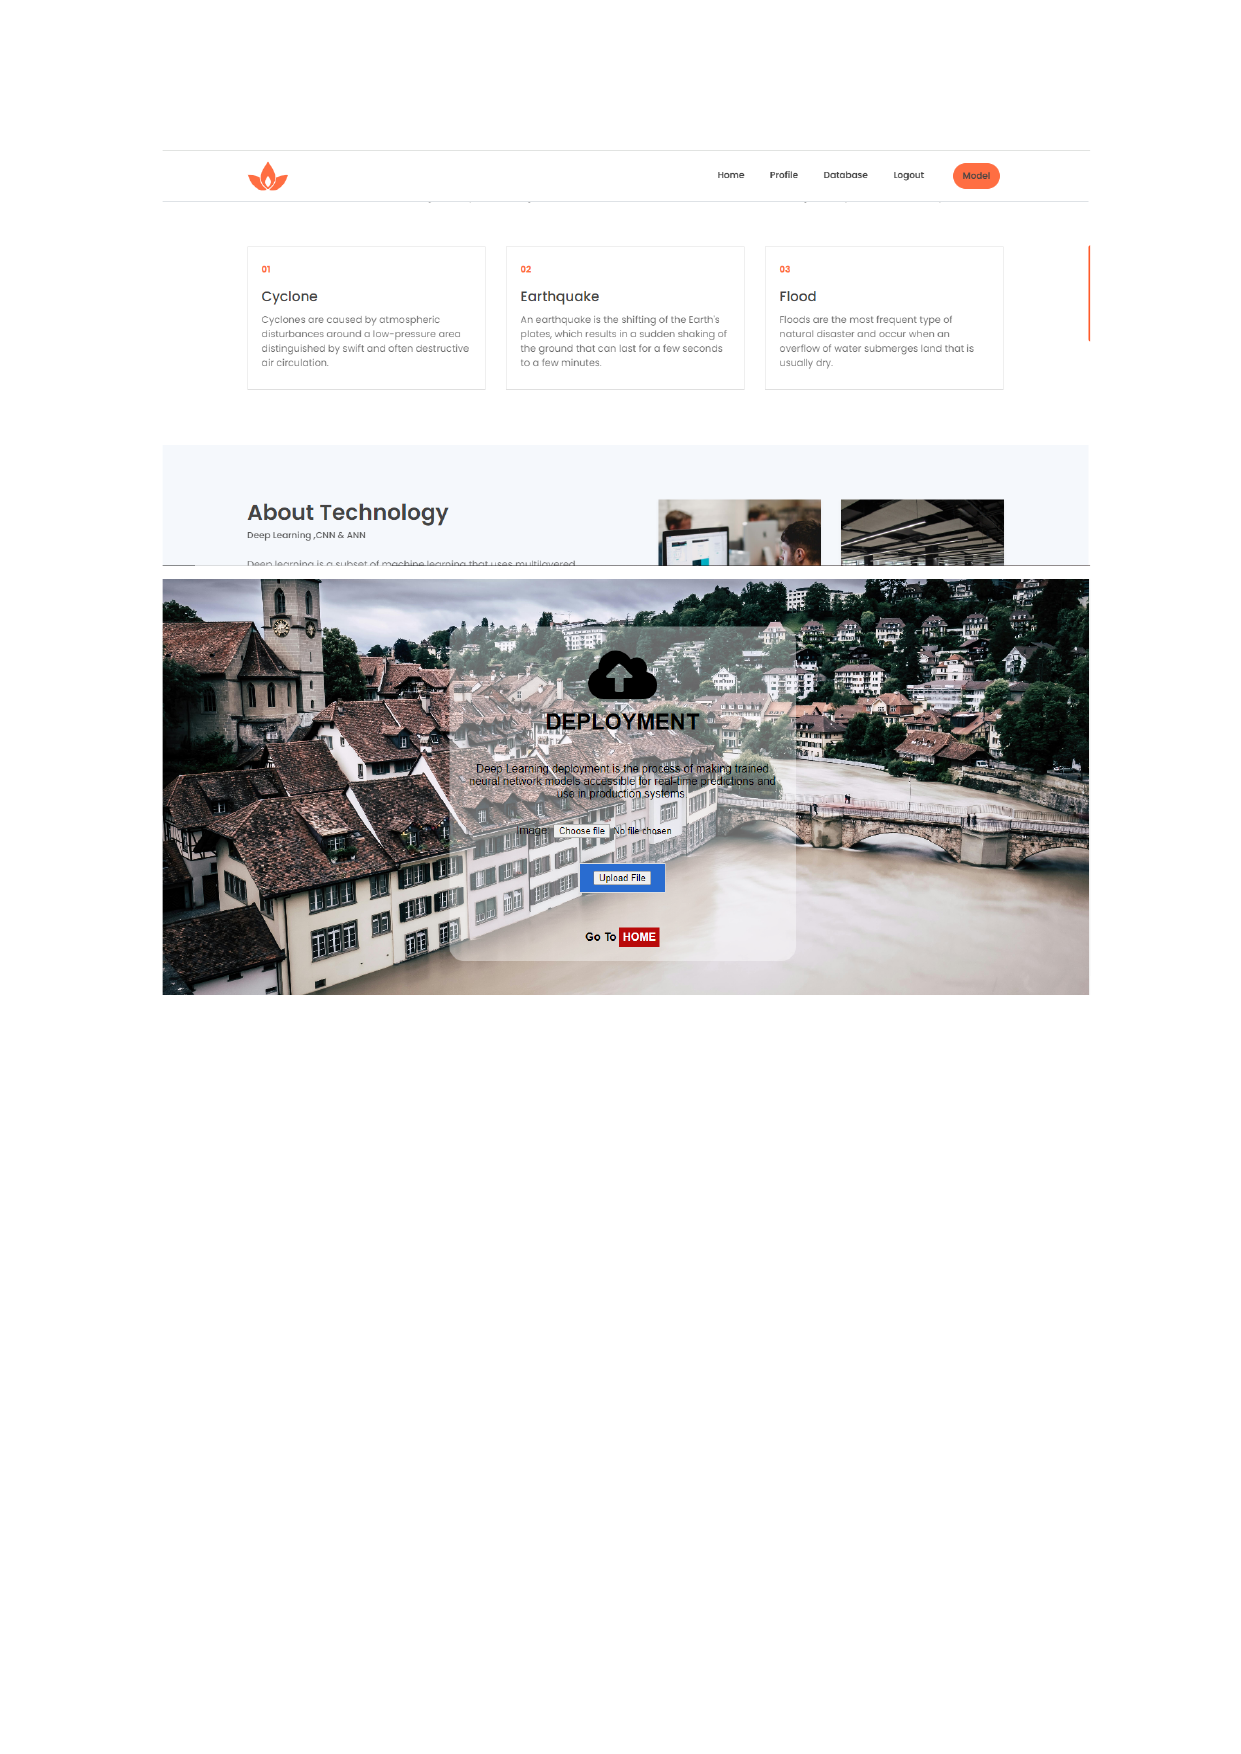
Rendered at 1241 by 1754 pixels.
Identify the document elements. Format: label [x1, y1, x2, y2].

picture [162, 150, 1091, 566]
picture [162, 579, 1091, 995]
